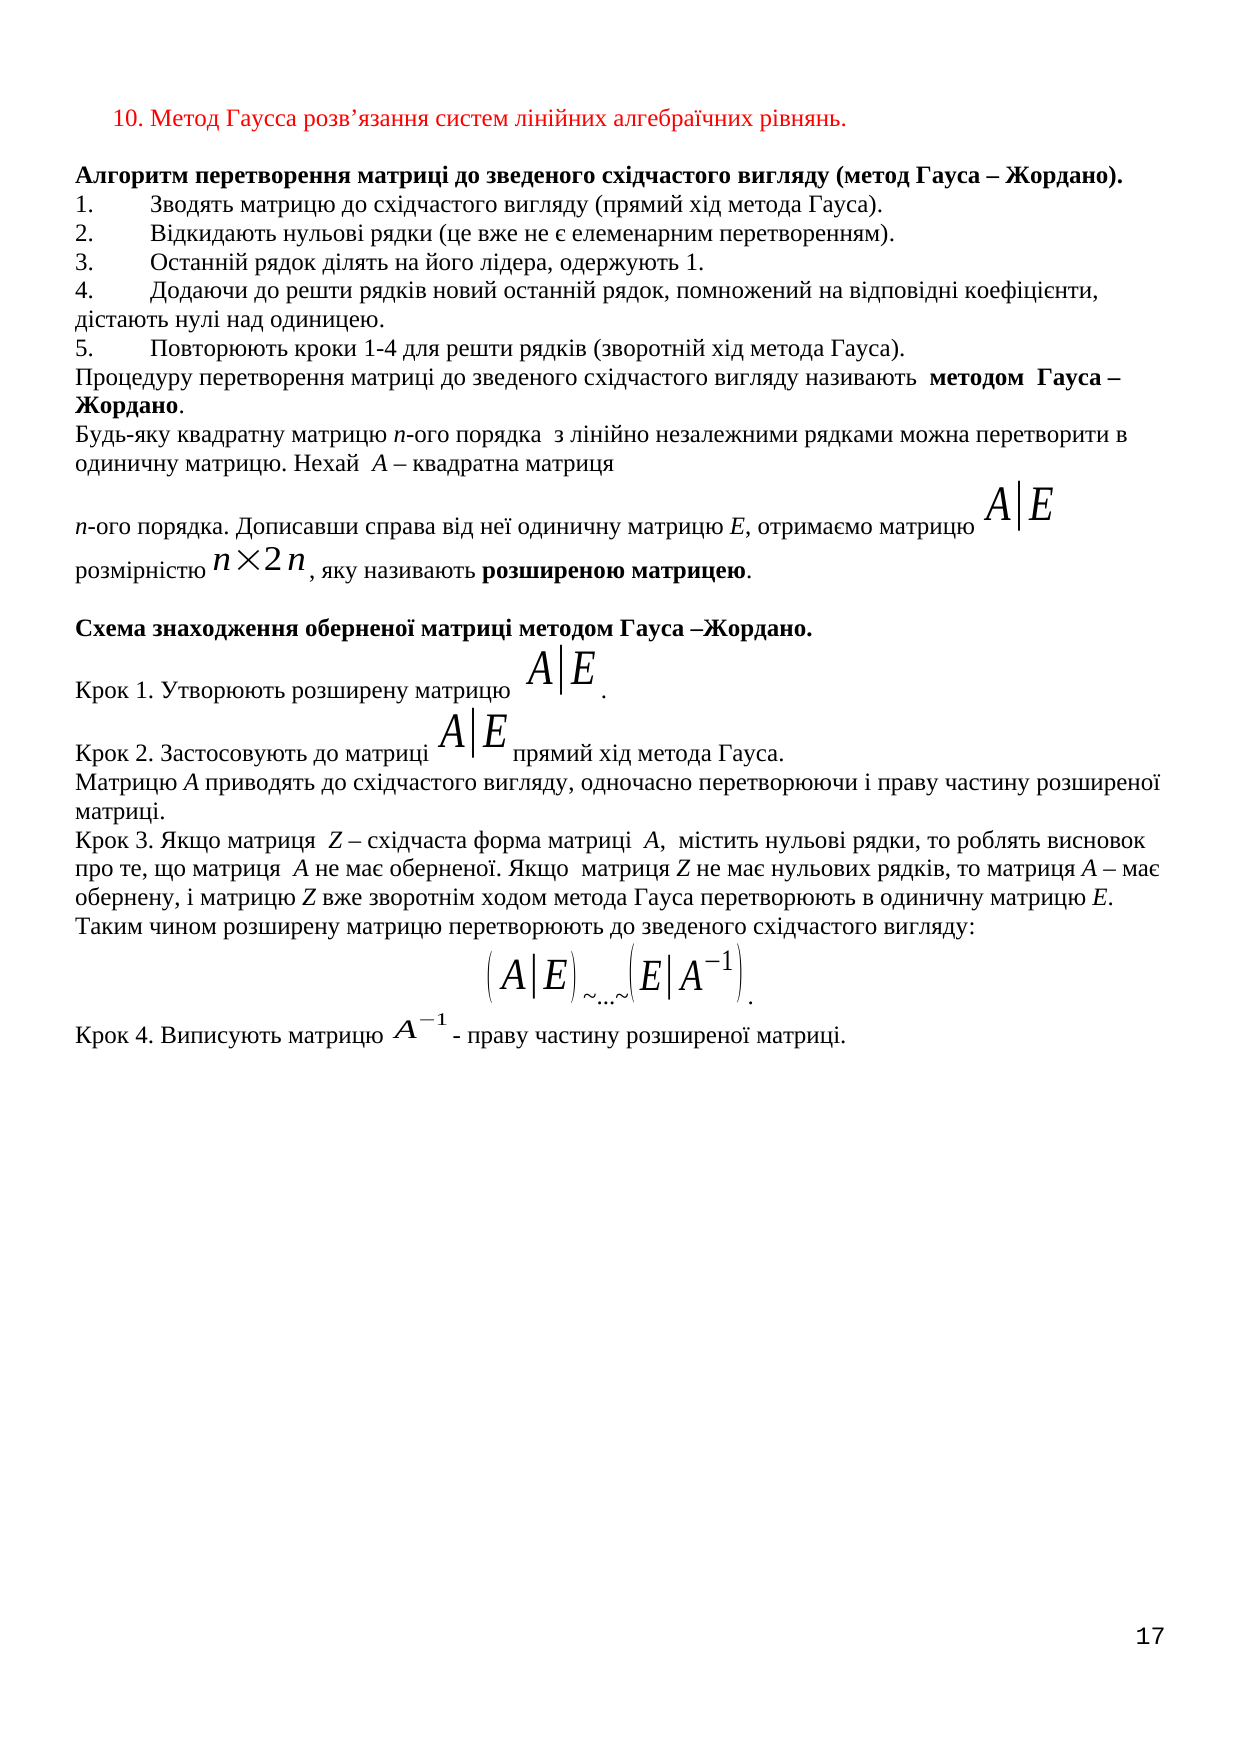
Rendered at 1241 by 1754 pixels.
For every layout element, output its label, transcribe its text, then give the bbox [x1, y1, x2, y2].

text n-ого порядка. Дописавши справа від неї одиничну матрицю Е, отримаємо матрицю розмірністю , яку називають розширеною матрицею. [75, 477, 1165, 584]
list Метод Гаусса розв’язання систем лінійних алгебраїчних рівнянь. [112, 103, 1165, 132]
list Відкидають нульові рядки (це вже не є елеменарним перетворенням). [75, 218, 1165, 247]
list Повторюють кроки 1-4 для решти рядків (зворотній хід метода Гауса). [75, 333, 1165, 362]
text Крок 4. Виписують матрицю - праву частину розширеної матриці. [75, 1010, 1165, 1049]
text Алгоритм перетворення матриці до зведеного східчастого вигляду (метод Гауса – Жордано). [75, 161, 1165, 189]
list Останній рядок ділять на його лідера, одержують 1. [75, 247, 1165, 276]
text Крок 1. Утворюють розширену матрицю . [75, 641, 1165, 704]
text ~...~. [75, 940, 1165, 1010]
text Матрицю А приводять до східчастого вигляду, одночасно перетворюючи і праву частину розширеної матриці. [75, 767, 1165, 825]
list Додаючи до решти рядків новий останній рядок, помножений на відповідні коефіцієнти, дістають нулі над одиницею. [75, 276, 1165, 333]
list Зводять матрицю до східчастого вигляду (прямий хід метода Гауса). [75, 189, 1165, 218]
text Будь-яку квадратну матрицю n-ого порядка з лінійно незалежними рядками можна перетворити в одиничну матрицю. Нехай А – квадратна матриця [75, 419, 1165, 477]
text Крок 3. Якщо матриця Z – східчаста форма матриці А, містить нульові рядки, то роблять висновок про те, що матриця А не має оберненої. Якщо матриця Z не має нульових рядків, то матриця А – має обернену, і матрицю Z вже зворотнім ходом метода Гауса перетворюють в одиничну матрицю Е. Таким чином розширену матрицю перетворюють до зведеного східчастого вигляду: [75, 825, 1165, 940]
text Крок 2. Застосовують до матриці прямий хід метода Гауса. [75, 704, 1165, 767]
text Процедуру перетворення матриці до зведеного східчастого вигляду називають методом Гауса – Жордано. [75, 362, 1165, 419]
text Схема знаходження оберненої матриці методом Гауса –Жордано. [75, 613, 1165, 641]
